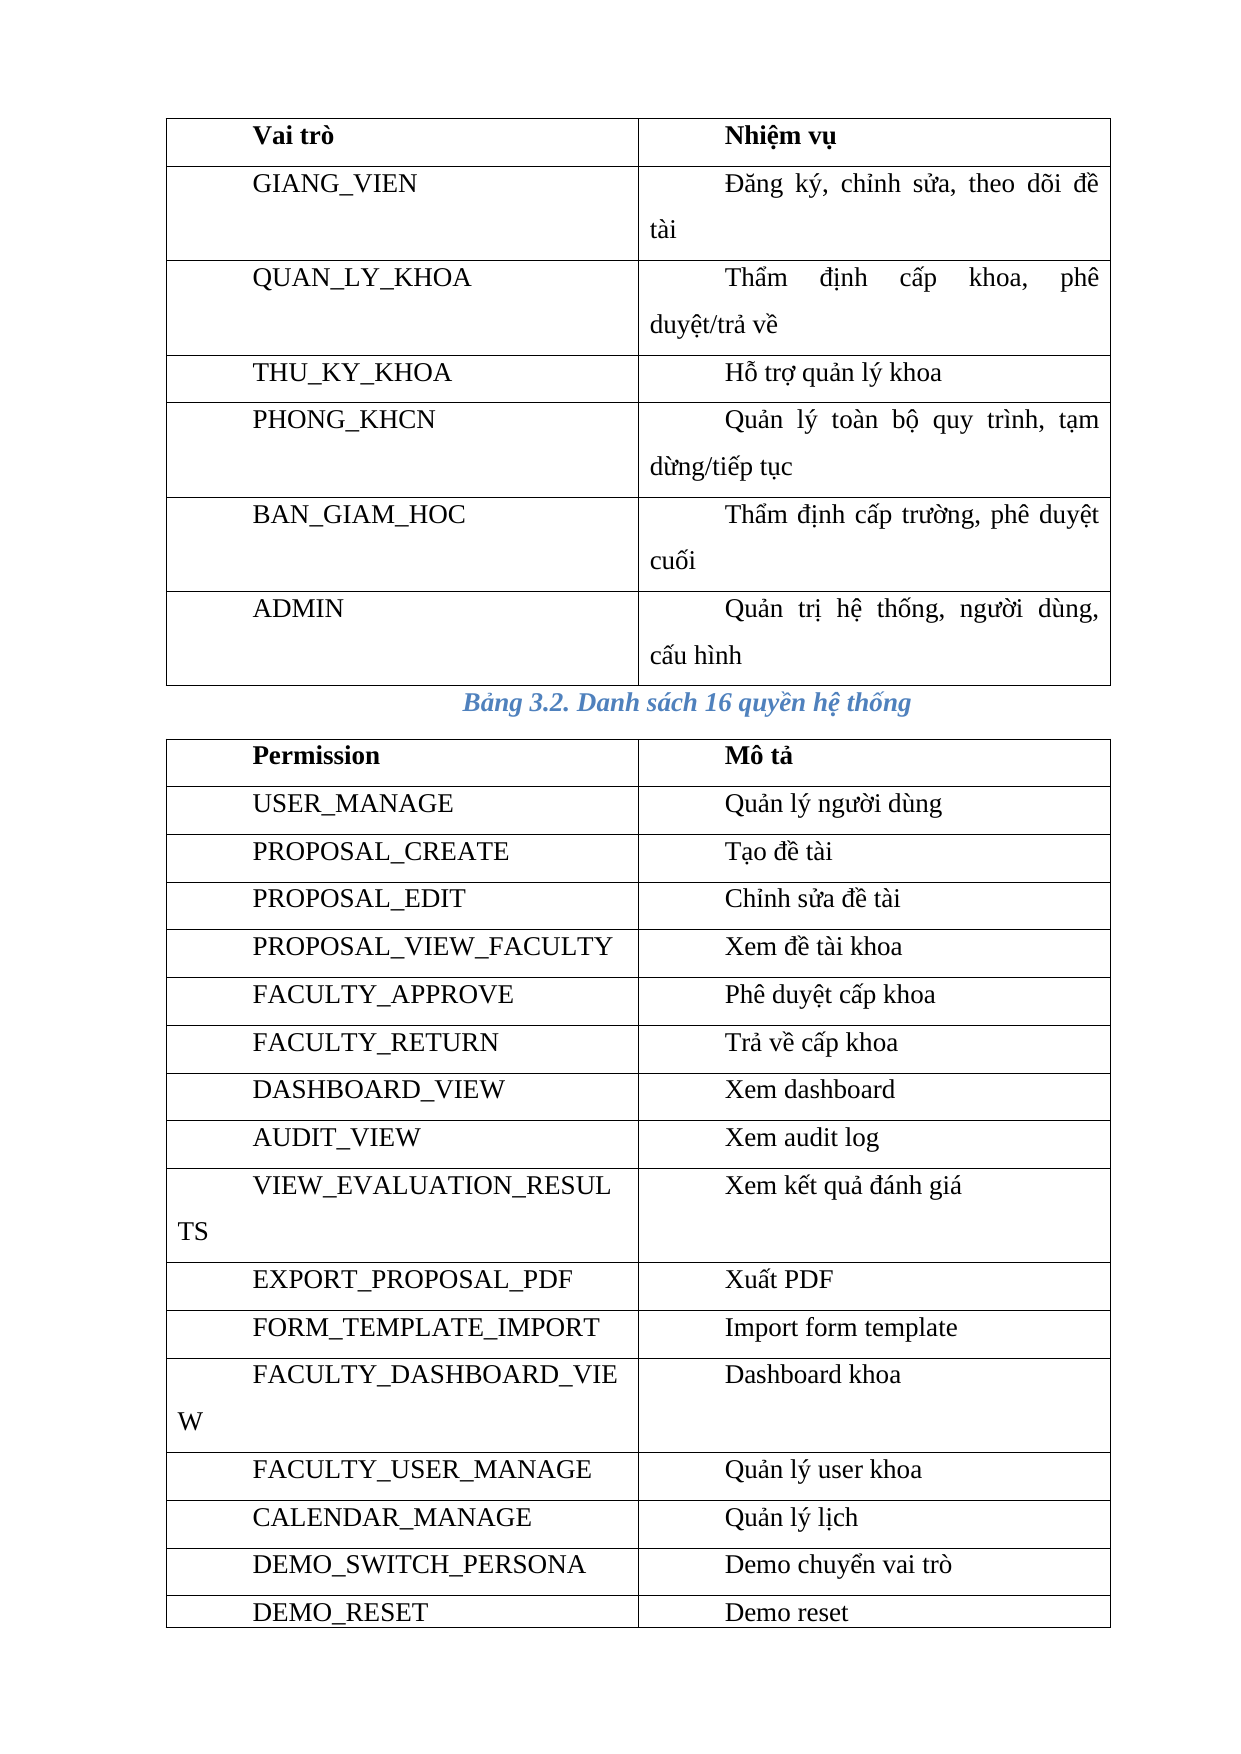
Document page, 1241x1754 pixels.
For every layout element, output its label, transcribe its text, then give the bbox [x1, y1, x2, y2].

table_cell Thẩm định cấp trường, phê duyệt cuối [639, 498, 1110, 591]
table_cell PROPOSAL_VIEW_FACULTY [167, 930, 638, 977]
table_cell Quản lý toàn bộ quy trình, tạm dừng/tiếp tục [639, 403, 1110, 497]
table_header Mô tả [639, 740, 1110, 786]
table_cell Xuất PDF [639, 1263, 1110, 1310]
table_header Vai trò [167, 119, 638, 166]
table_cell ADMIN [167, 592, 638, 685]
table_cell Dashboard khoa [639, 1359, 1110, 1452]
table_cell PROPOSAL_CREATE [167, 835, 638, 882]
table_cell FACULTY_USER_MANAGE [167, 1453, 638, 1500]
table_cell PROPOSAL_EDIT [167, 883, 638, 929]
table_cell USER_MANAGE [167, 787, 638, 834]
table_cell PHONG_KHCN [167, 403, 638, 497]
text Bảng 3.2. Danh sách 16 quyền hệ thống [177, 686, 1122, 718]
table_cell Import form template [639, 1311, 1110, 1358]
table_cell Xem dashboard [639, 1074, 1110, 1120]
table_cell Quản lý người dùng [639, 787, 1110, 834]
table_cell Quản lý user khoa [639, 1453, 1110, 1500]
table_cell EXPORT_PROPOSAL_PDF [167, 1263, 638, 1310]
table_cell Xem đề tài khoa [639, 930, 1110, 977]
table_cell FACULTY_RETURN [167, 1026, 638, 1072]
table_cell BAN_GIAM_HOC [167, 498, 638, 591]
table_cell THU_KY_KHOA [167, 356, 638, 402]
table_cell Xem audit log [639, 1121, 1110, 1168]
table_cell DEMO_RESET [167, 1596, 638, 1627]
table_cell CALENDAR_MANAGE [167, 1501, 638, 1547]
table_cell Xem kết quả đánh giá [639, 1169, 1110, 1262]
table_cell DASHBOARD_VIEW [167, 1074, 638, 1120]
table_cell Đăng ký, chỉnh sửa, theo dõi đề tài [639, 167, 1110, 260]
table_cell Demo chuyển vai trò [639, 1549, 1110, 1595]
table_cell FACULTY_APPROVE [167, 978, 638, 1025]
table_cell DEMO_SWITCH_PERSONA [167, 1549, 638, 1595]
table_cell Hỗ trợ quản lý khoa [639, 356, 1110, 402]
table_cell Quản trị hệ thống, người dùng, cấu hình [639, 592, 1110, 685]
table_cell Trả về cấp khoa [639, 1026, 1110, 1072]
table_cell Phê duyệt cấp khoa [639, 978, 1110, 1025]
table_cell Demo reset [639, 1596, 1110, 1627]
table_cell VIEW_EVALUATION_RESULTS [167, 1169, 638, 1262]
table_cell QUAN_LY_KHOA [167, 261, 638, 354]
table_cell FACULTY_DASHBOARD_VIEW [167, 1359, 638, 1452]
table_cell GIANG_VIEN [167, 167, 638, 260]
table_header Permission [167, 740, 638, 786]
table_cell Tạo đề tài [639, 835, 1110, 882]
table_cell FORM_TEMPLATE_IMPORT [167, 1311, 638, 1358]
table_header Nhiệm vụ [639, 119, 1110, 166]
table_cell Thẩm định cấp khoa, phê duyệt/trả về [639, 261, 1110, 354]
table_cell AUDIT_VIEW [167, 1121, 638, 1168]
table_cell Quản lý lịch [639, 1501, 1110, 1547]
table_cell Chỉnh sửa đề tài [639, 883, 1110, 929]
